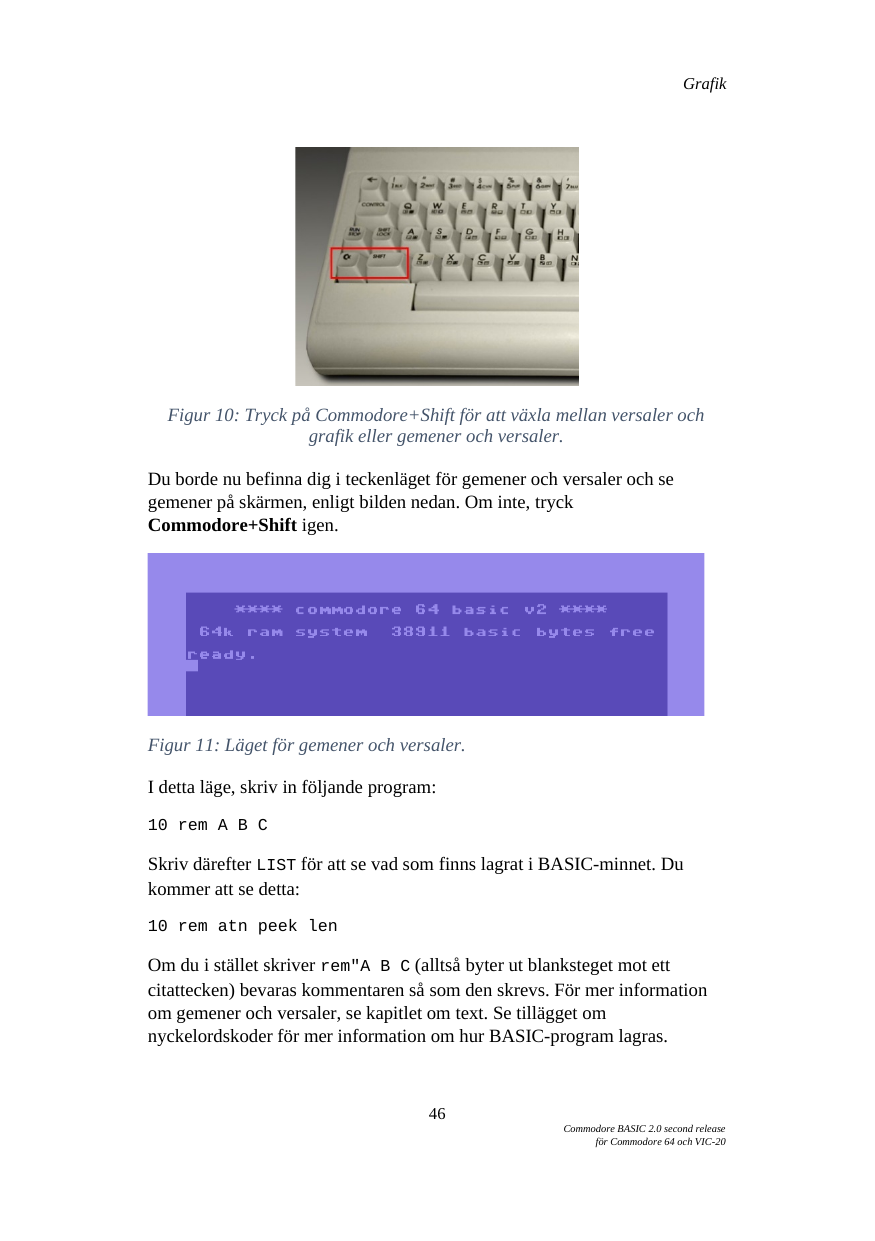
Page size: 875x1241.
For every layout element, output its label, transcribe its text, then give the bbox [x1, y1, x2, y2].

text Skriv därefter LIST för att se vad som finns lagrat i BASIC-minnet. Du kommer att se detta: [148, 853, 726, 899]
text I detta läge, skriv in följande program: [148, 776, 726, 798]
text 10 rem atn peek len [148, 917, 726, 936]
text Figur 10: Tryck på Commodore+Shift för att växla mellan versaler och grafik eller gemener och versaler. [148, 403, 726, 447]
picture [147, 553, 705, 716]
text 10 rem A B C [148, 816, 726, 835]
text Figur 11: Läget för gemener och versaler. [148, 734, 726, 756]
picture [295, 147, 579, 386]
text Om du i stället skriver rem"A B C (alltså byter ut blanksteget mot ett citattecken) bevaras kommentaren så som den skrevs. För mer information om gemener och versaler, se kapitlet om text. Se tillägget om nyckelordskoder för mer information om hur BASIC-program lagras. [148, 954, 726, 1046]
text Du borde nu befinna dig i teckenläget för gemener och versaler och se gemener på skärmen, enligt bilden nedan. Om inte, tryck Commodore+Shift igen. [148, 467, 726, 536]
